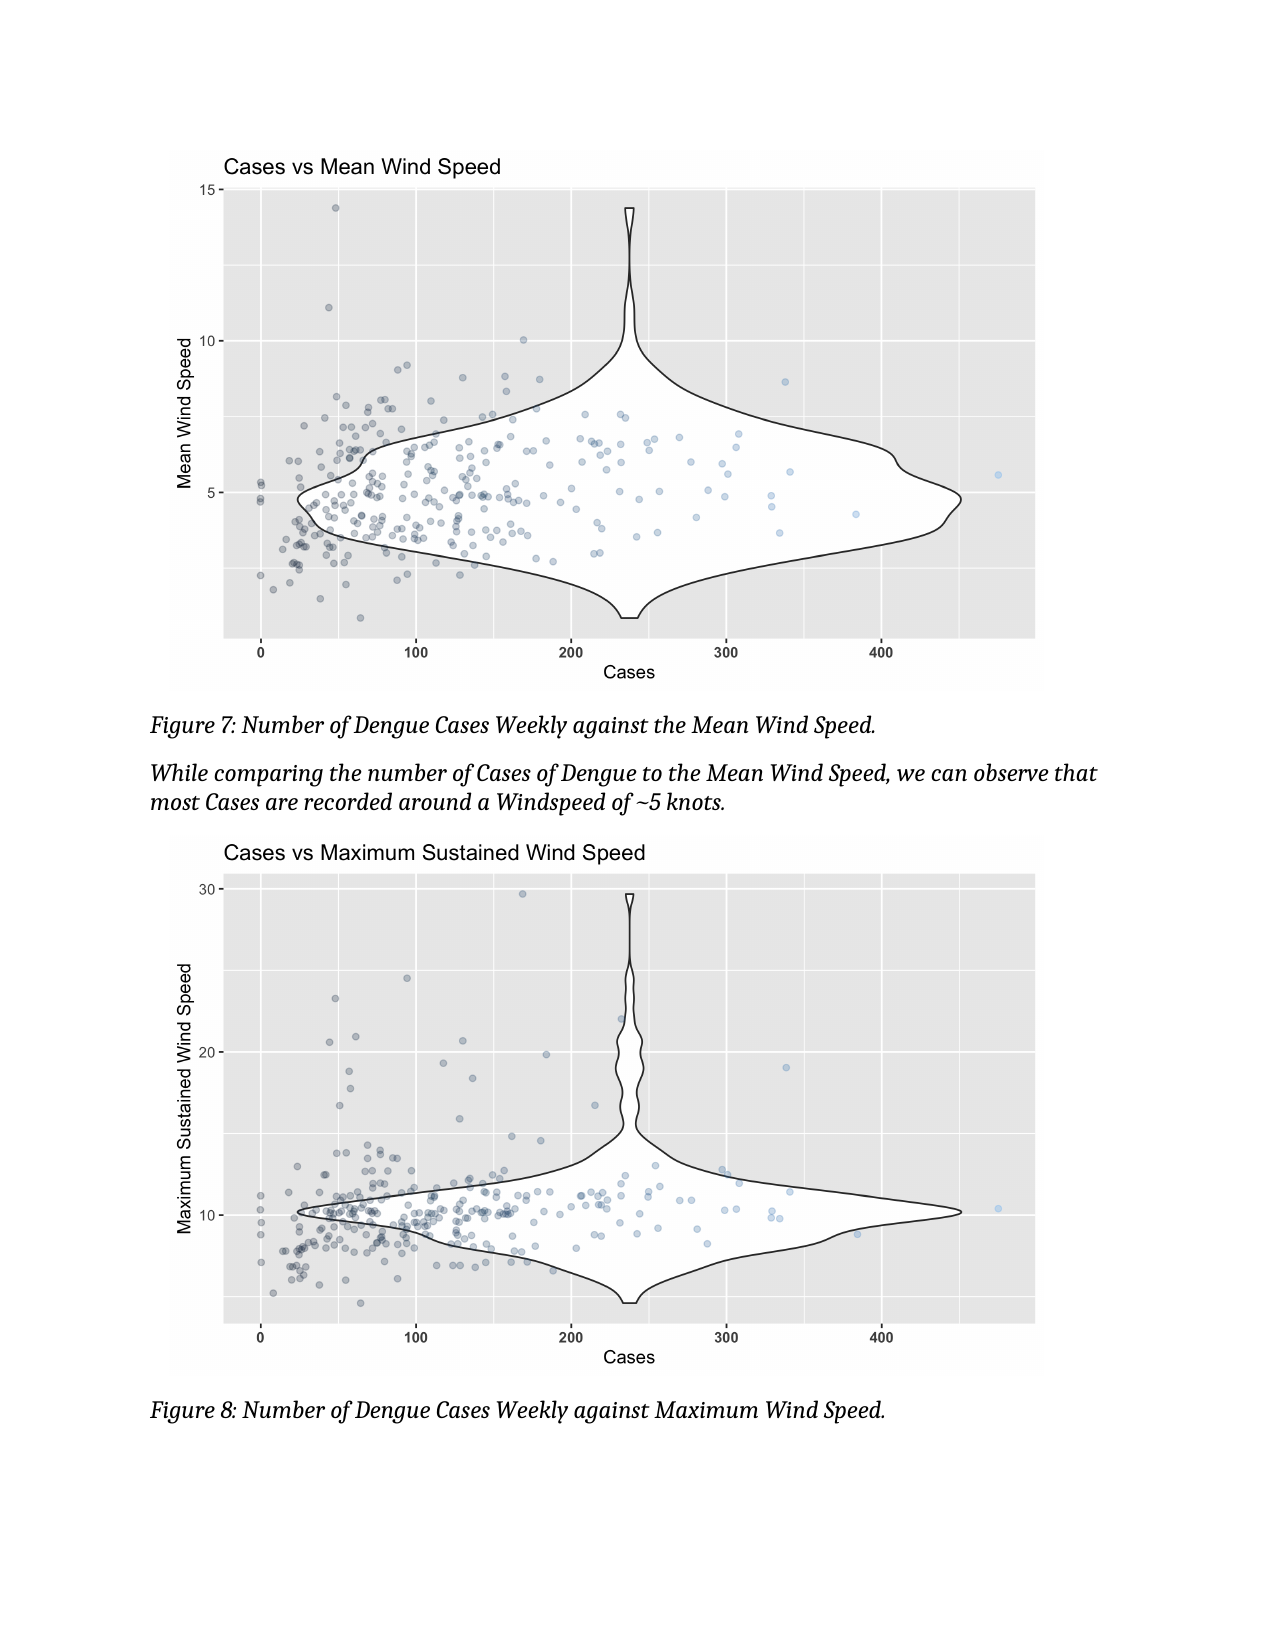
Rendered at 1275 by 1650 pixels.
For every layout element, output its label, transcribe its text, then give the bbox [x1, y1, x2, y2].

text Figure 8: Number of Dengue Cases Weekly against Maximum Wind Speed. [150, 1396, 1125, 1425]
picture [168, 835, 1044, 1376]
text Figure 7: Number of Dengue Cases Weekly against the Mean Wind Speed. [150, 711, 1125, 740]
picture [168, 150, 1044, 691]
text While comparing the number of Cases of Dengue to the Mean Wind Speed, we can observe that most Cases are recorded around a Windspeed of ~5 knots. [150, 759, 1125, 816]
